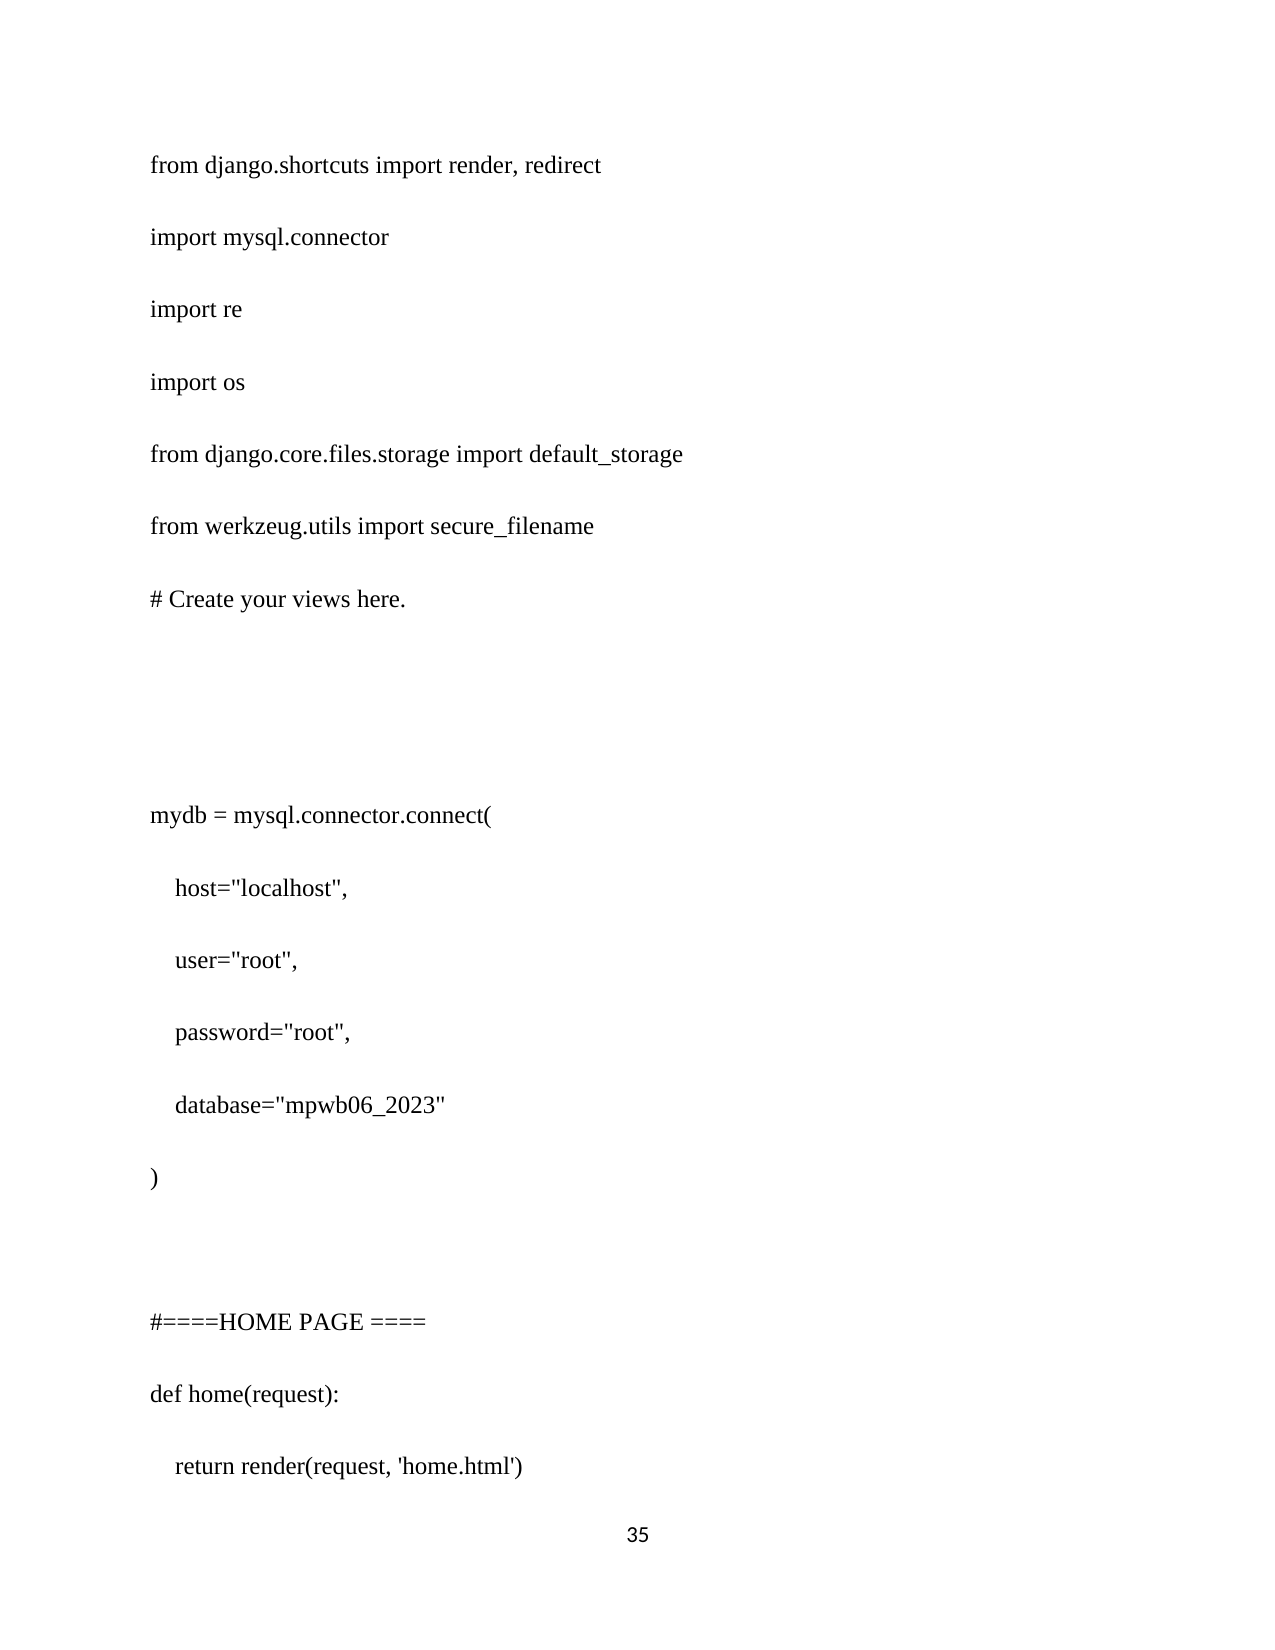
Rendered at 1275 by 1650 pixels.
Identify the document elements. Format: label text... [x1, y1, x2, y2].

text password="root", [150, 1017, 1125, 1046]
text #====HOME PAGE ==== [150, 1307, 1125, 1335]
text from django.shortcuts import render, redirect [150, 150, 1125, 179]
text import os [150, 367, 1125, 396]
text mydb = mysql.connector.connect( [150, 801, 1125, 829]
text user="root", [150, 945, 1125, 974]
text from django.core.files.storage import default_storage [150, 439, 1125, 468]
text # Create your views here. [150, 584, 1125, 612]
text from werkzeug.utils import secure_filename [150, 511, 1125, 540]
text def home(request): [150, 1379, 1125, 1408]
text host="localhost", [150, 873, 1125, 902]
text database="mpwb06_2023" [150, 1090, 1125, 1118]
text import re [150, 294, 1125, 323]
text return render(request, 'home.html') [150, 1451, 1125, 1480]
text import mysql.connector [150, 222, 1125, 251]
text ) [150, 1162, 1125, 1191]
